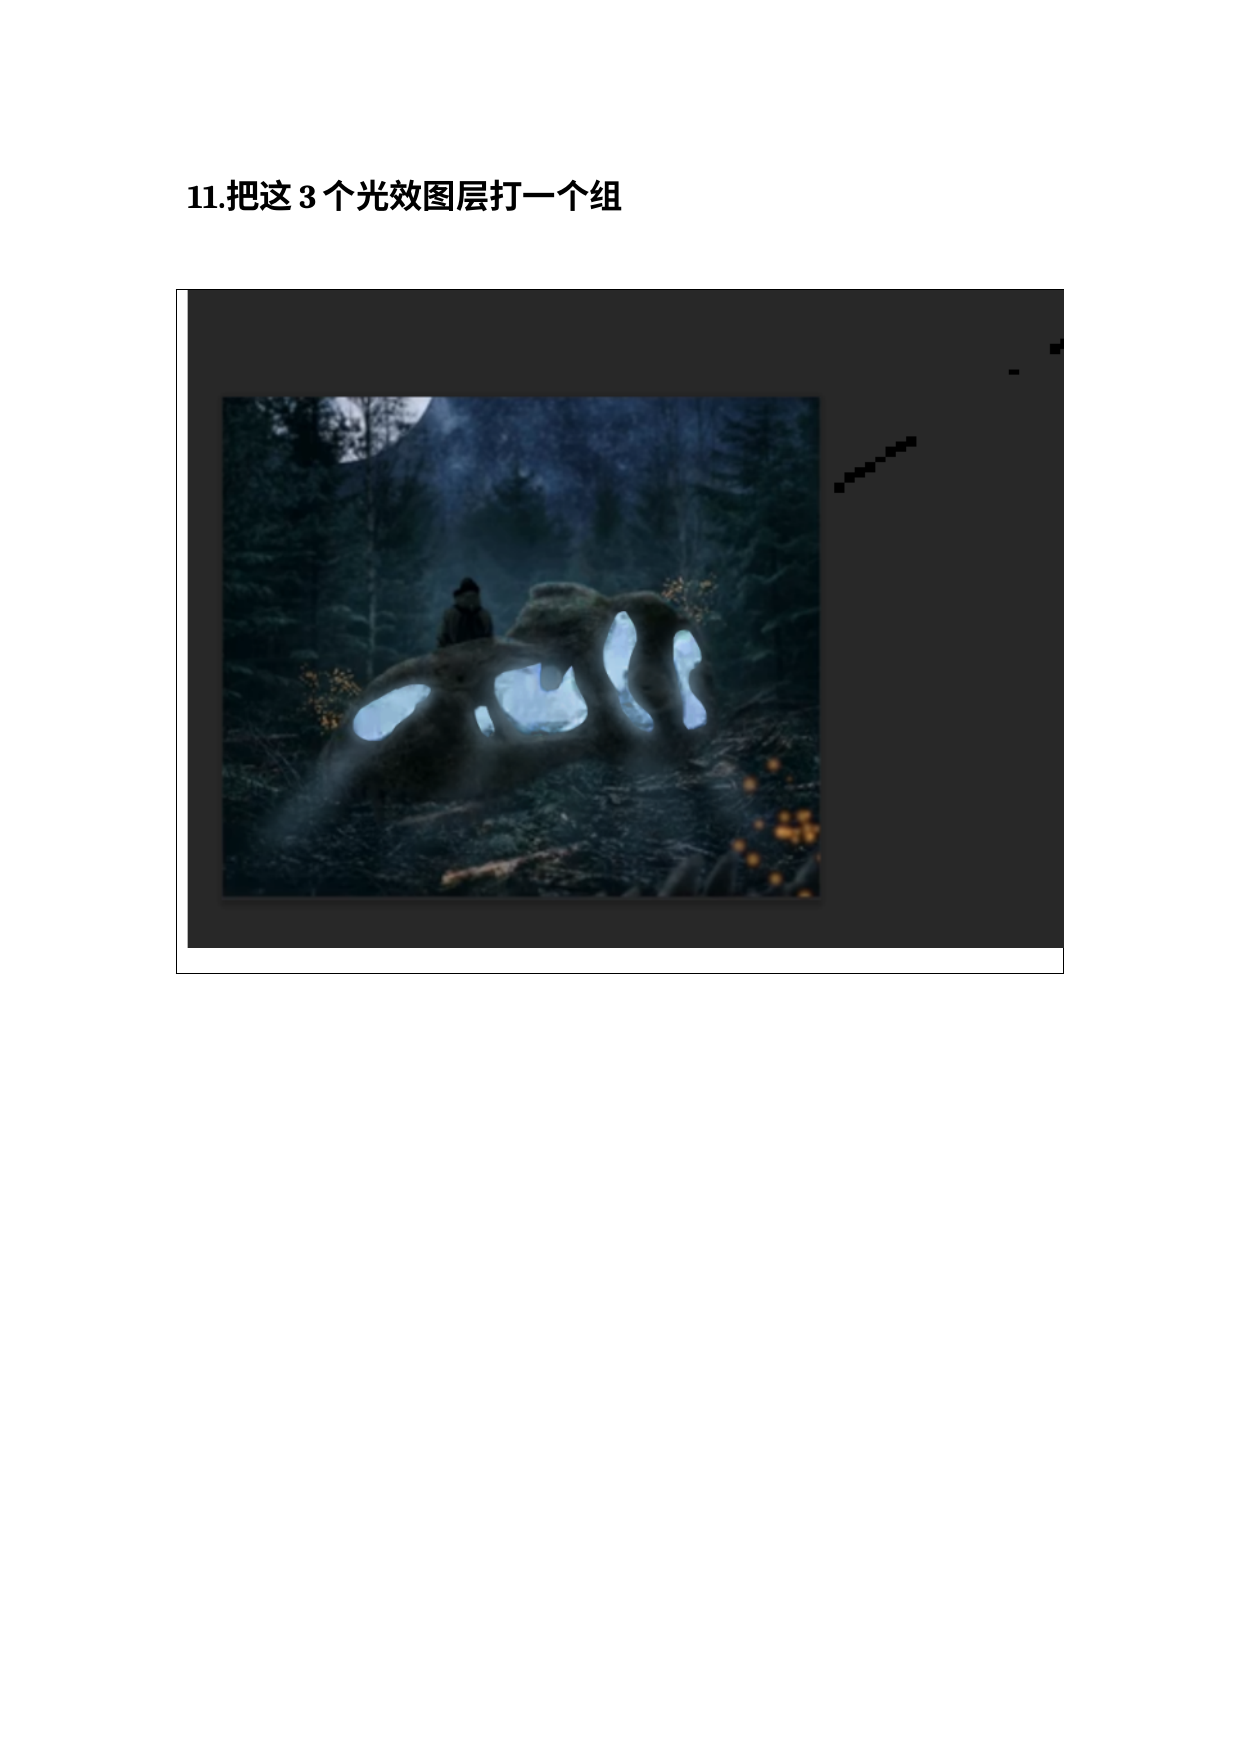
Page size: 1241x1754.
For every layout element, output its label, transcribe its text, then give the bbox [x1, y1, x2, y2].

picture [187, 290, 1064, 948]
subtitle 11.把这3个光效图层打一个组 [187, 162, 1053, 227]
table_header [177, 290, 1063, 973]
